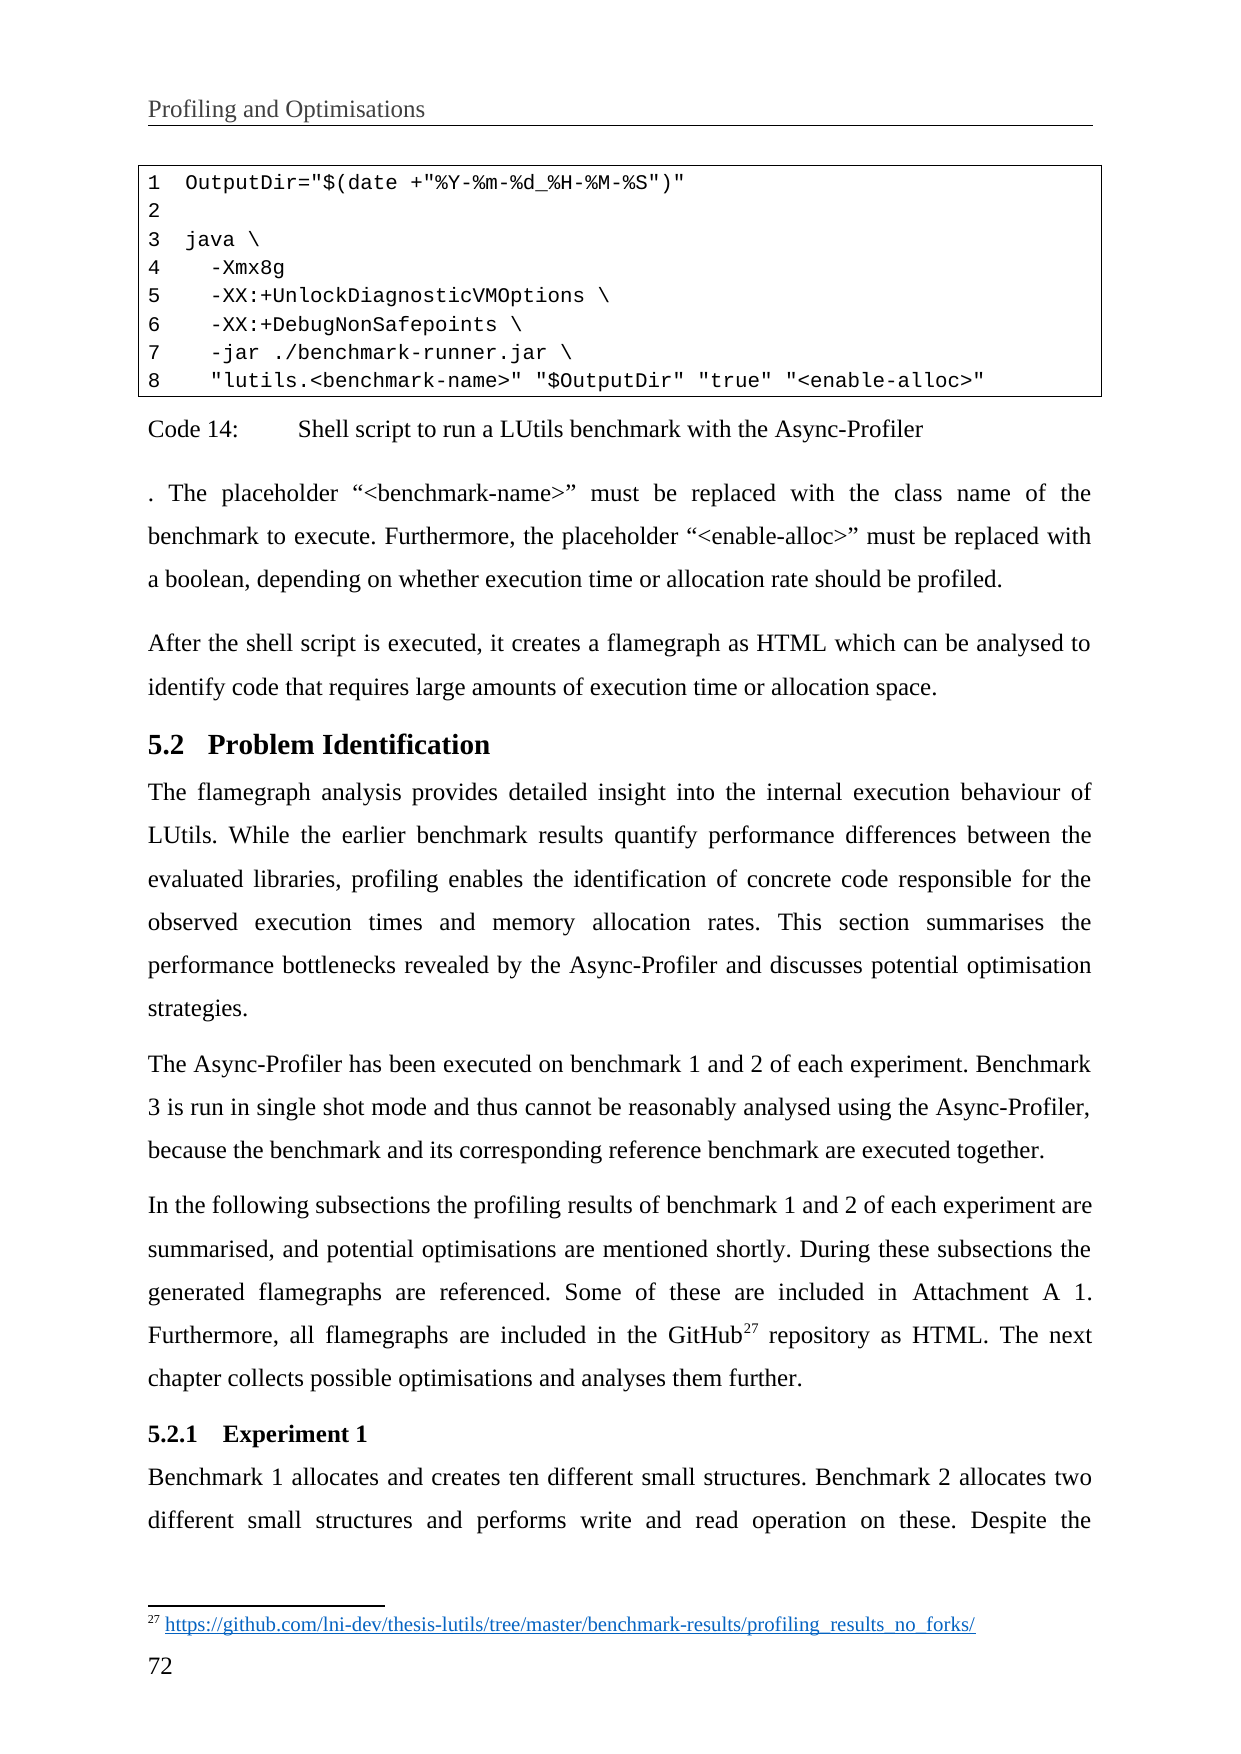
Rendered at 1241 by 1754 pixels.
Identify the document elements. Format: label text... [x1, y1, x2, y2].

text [148, 1462, 1093, 1534]
text -Xmx8g [139, 250, 1101, 278]
text . The placeholder “<benchmark-name>” must be replaced with the class name of the benchmark to execute. Furthermore, the placeholder “<enable-alloc>” must be replaced with a boolean, depending on whether execution time or allocation rate should be profiled. [148, 478, 1093, 593]
subtitle Experiment 1 [148, 1419, 1093, 1447]
text The Async-Profiler has been executed on benchmark 1 and 2 of each experiment. Benchmark 3 is run in single shot mode and thus cannot be reasonably analysed using the Async-Profiler, because the benchmark and its corresponding reference benchmark are executed together. [148, 1049, 1093, 1164]
text java \ [139, 221, 1101, 250]
text Code 14: Shell script to run a LUtils benchmark with the Async-Profiler [148, 414, 1093, 443]
text -XX:+DebugNonSafepoints \ [139, 306, 1101, 335]
text In the following subsections the profiling results of benchmark 1 and 2 of each experiment are summarised, and potential optimisations are mentioned shortly. During these subsections the generated flamegraphs are referenced. Some of these are included in Attachment A 1. Furthermore, all flamegraphs are included in the GitHub repository as HTML. The next chapter collects possible optimisations and analyses them further. [148, 1191, 1093, 1392]
list OutputDir="$(date +"%Y-%m-%d_%H-%M-%S")" [139, 166, 1101, 196]
text After the shell script is executed, it creates a flamegraph as HTML which can be analysed to identify code that requires large amounts of execution time or allocation space. [148, 628, 1093, 700]
text The flamegraph analysis provides detailed insight into the internal execution behaviour of LUtils. While the earlier benchmark results quantify performance differences between the evaluated libraries, profiling enables the identification of concrete code responsible for the observed execution times and memory allocation rates. This section summarises the performance bottlenecks revealed by the Async-Profiler and discusses potential optimisation strategies. [148, 777, 1093, 1022]
subtitle Problem Identification [148, 727, 1093, 761]
text -XX:+UnlockDiagnosticVMOptions \ [139, 278, 1101, 306]
text "lutils.<benchmark-name>" "$OutputDir" "true" "<enable-alloc>" [139, 363, 1101, 396]
text -jar ./benchmark-runner.jar \ [139, 335, 1101, 363]
